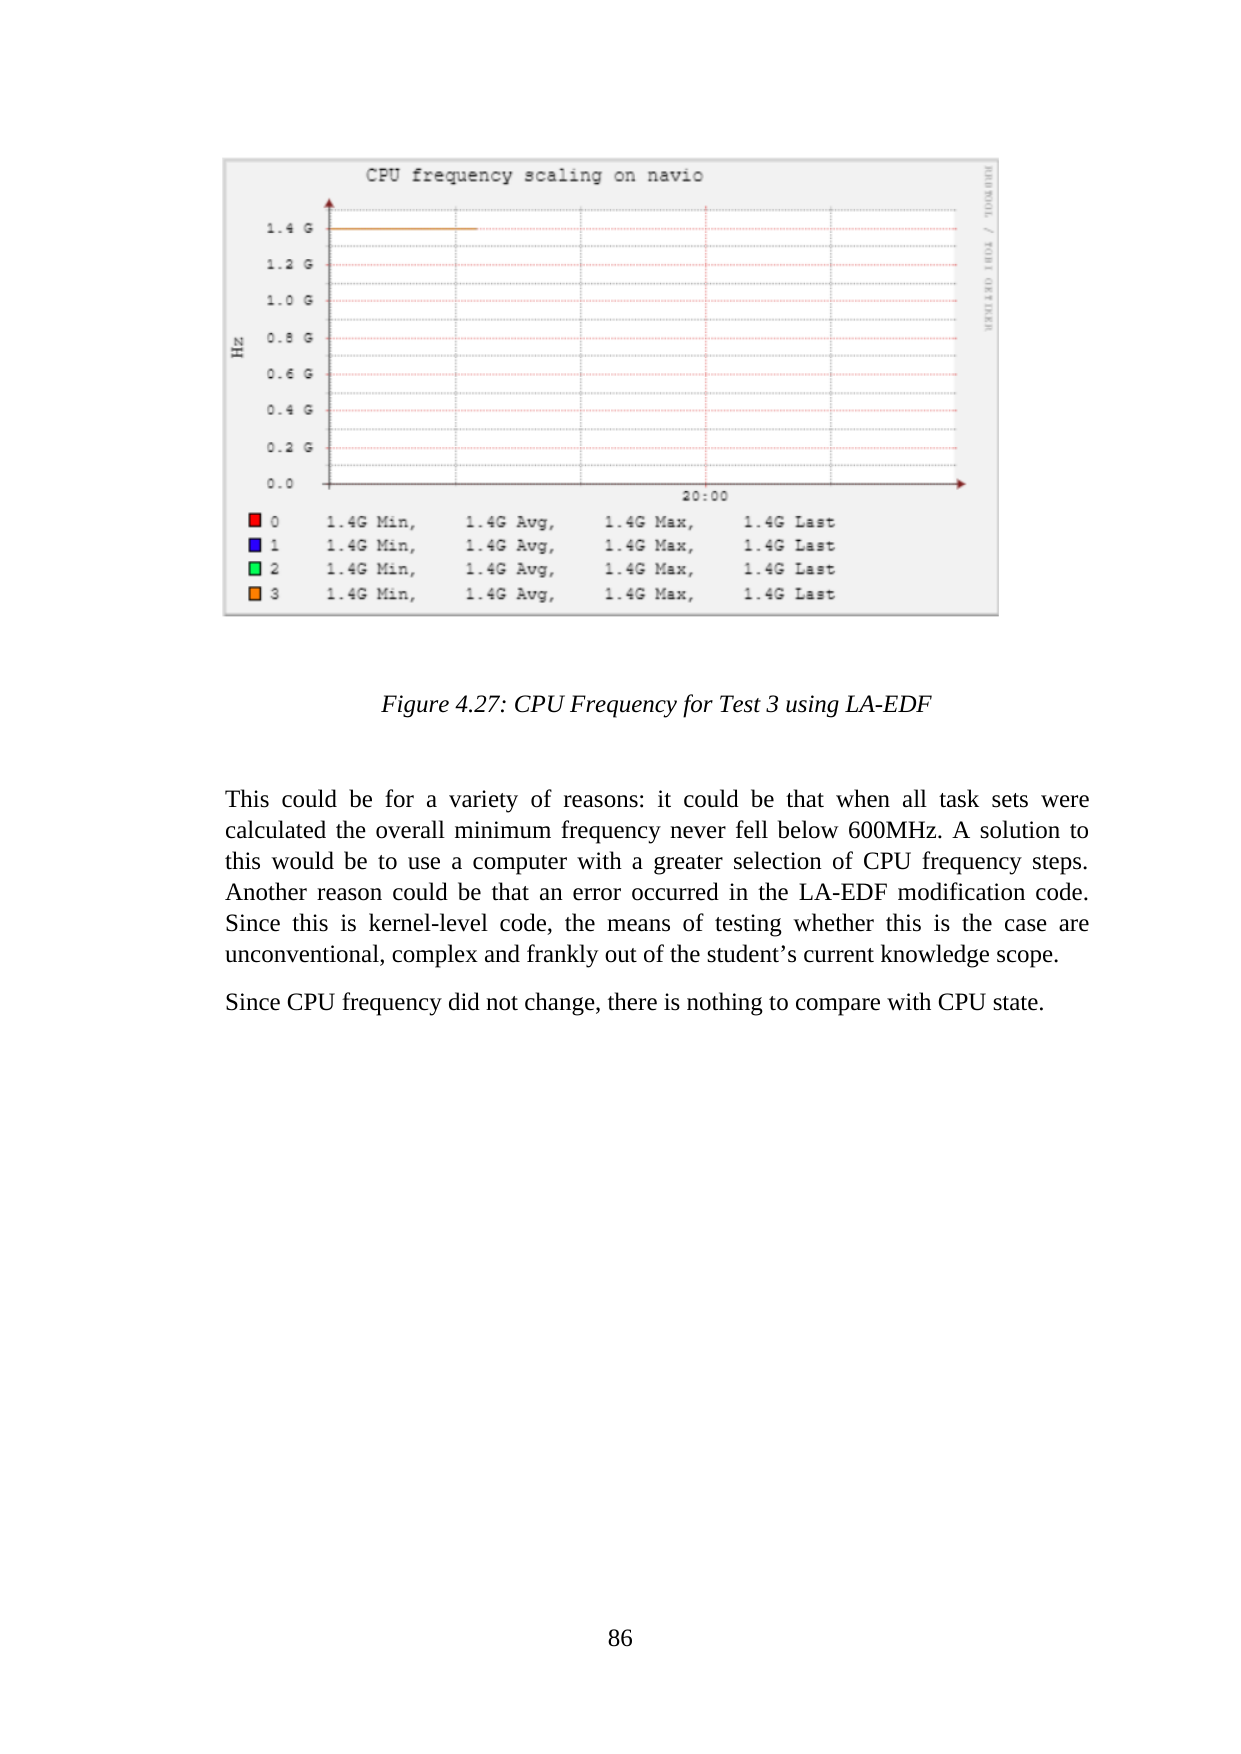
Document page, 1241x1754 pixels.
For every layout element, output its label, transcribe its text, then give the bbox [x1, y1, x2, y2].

text Since CPU frequency did not change, there is nothing to compare with CPU state. [225, 987, 1090, 1016]
text This could be for a variety of reasons: it could be that when all task sets were calculated the overall minimum frequency never fell below 600MHz. A solution to this would be to use a computer with a greater selection of CPU frequency steps. Another reason could be that an error occurred in the LA-EDF modification code. Since this is kernel-level code, the means of testing whether this is the case are unconventional, complex and frankly out of the student’s current knowledge scope. [225, 784, 1090, 968]
picture [216, 150, 1020, 631]
text Figure 4.27: CPU Frequency for Test 3 using LA-EDF [225, 689, 1090, 717]
